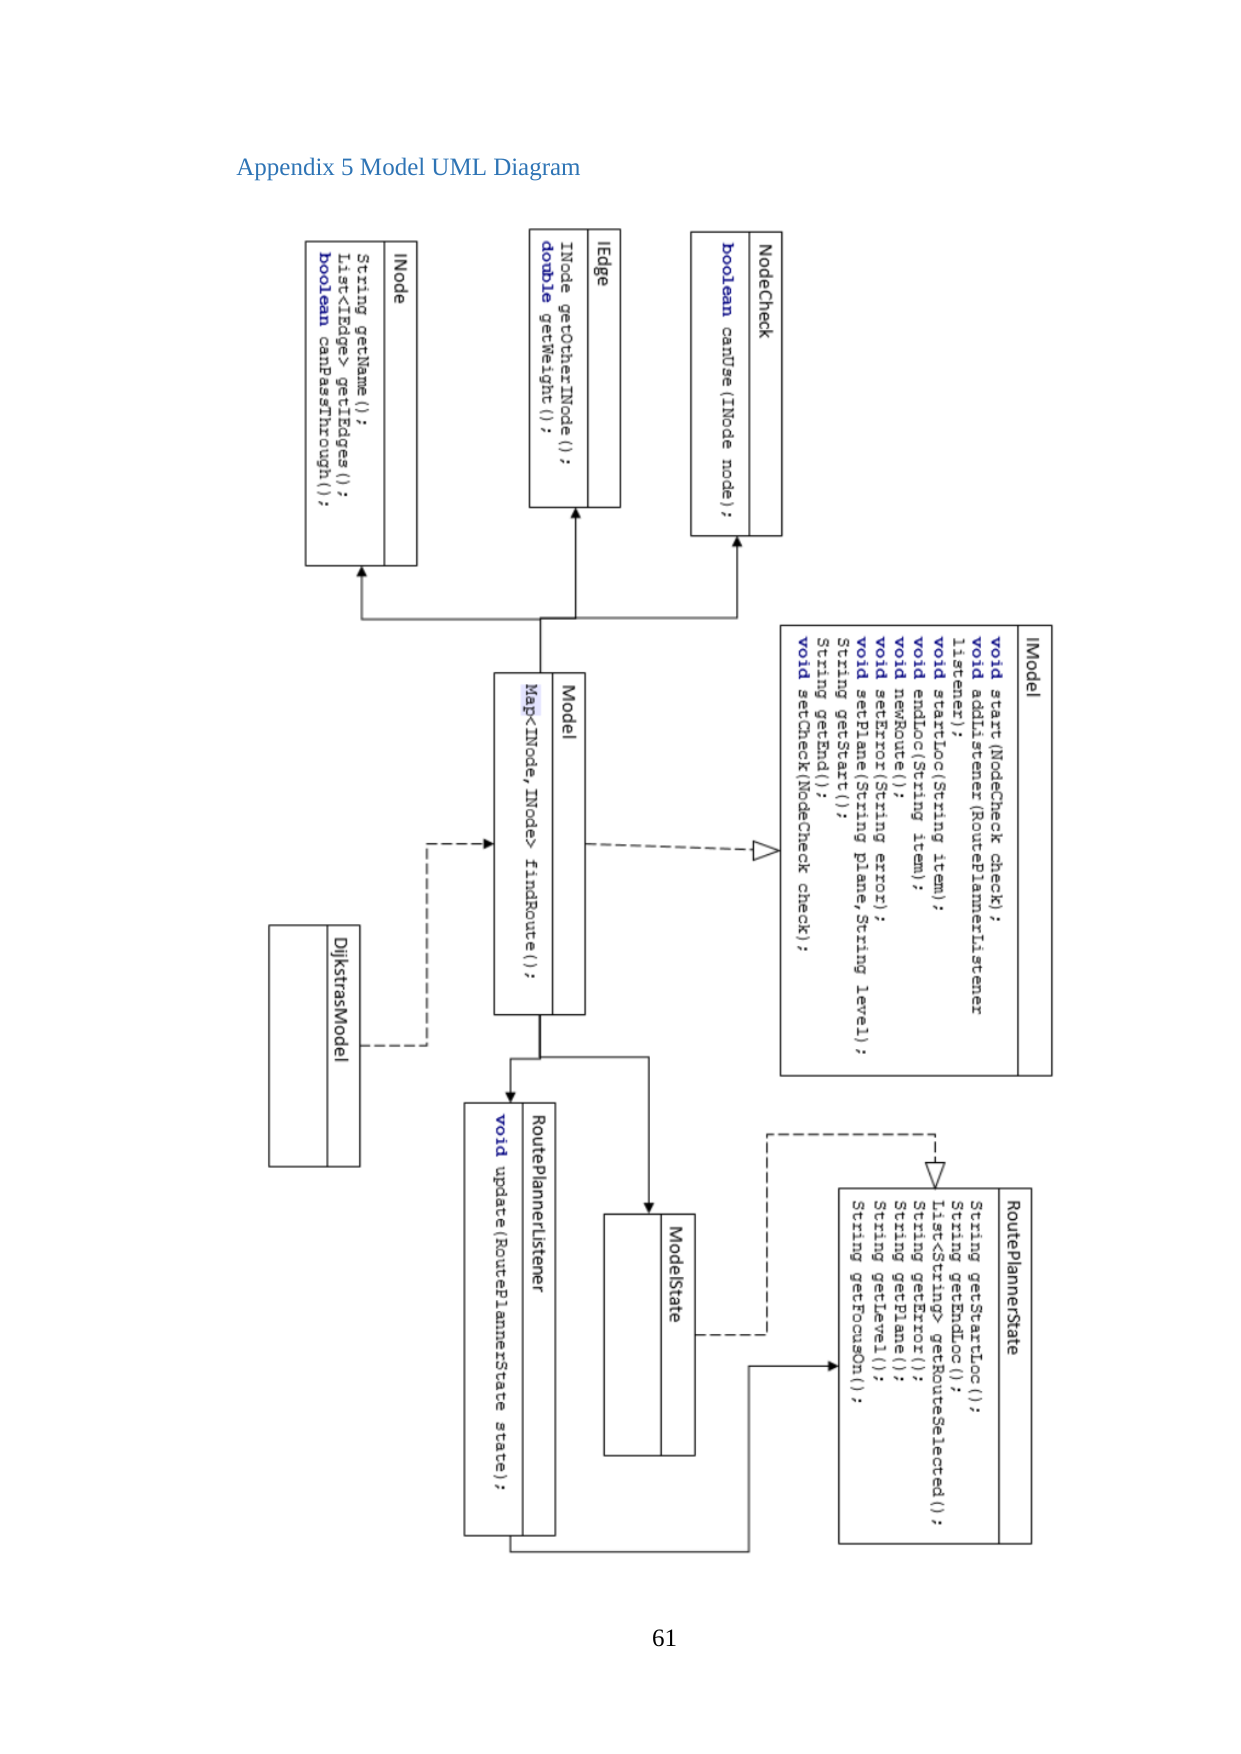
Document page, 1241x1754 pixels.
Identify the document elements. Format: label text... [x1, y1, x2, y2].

picture [221, 203, 1074, 1606]
subtitle Appendix 5 Model UML Diagram [236, 152, 1092, 181]
